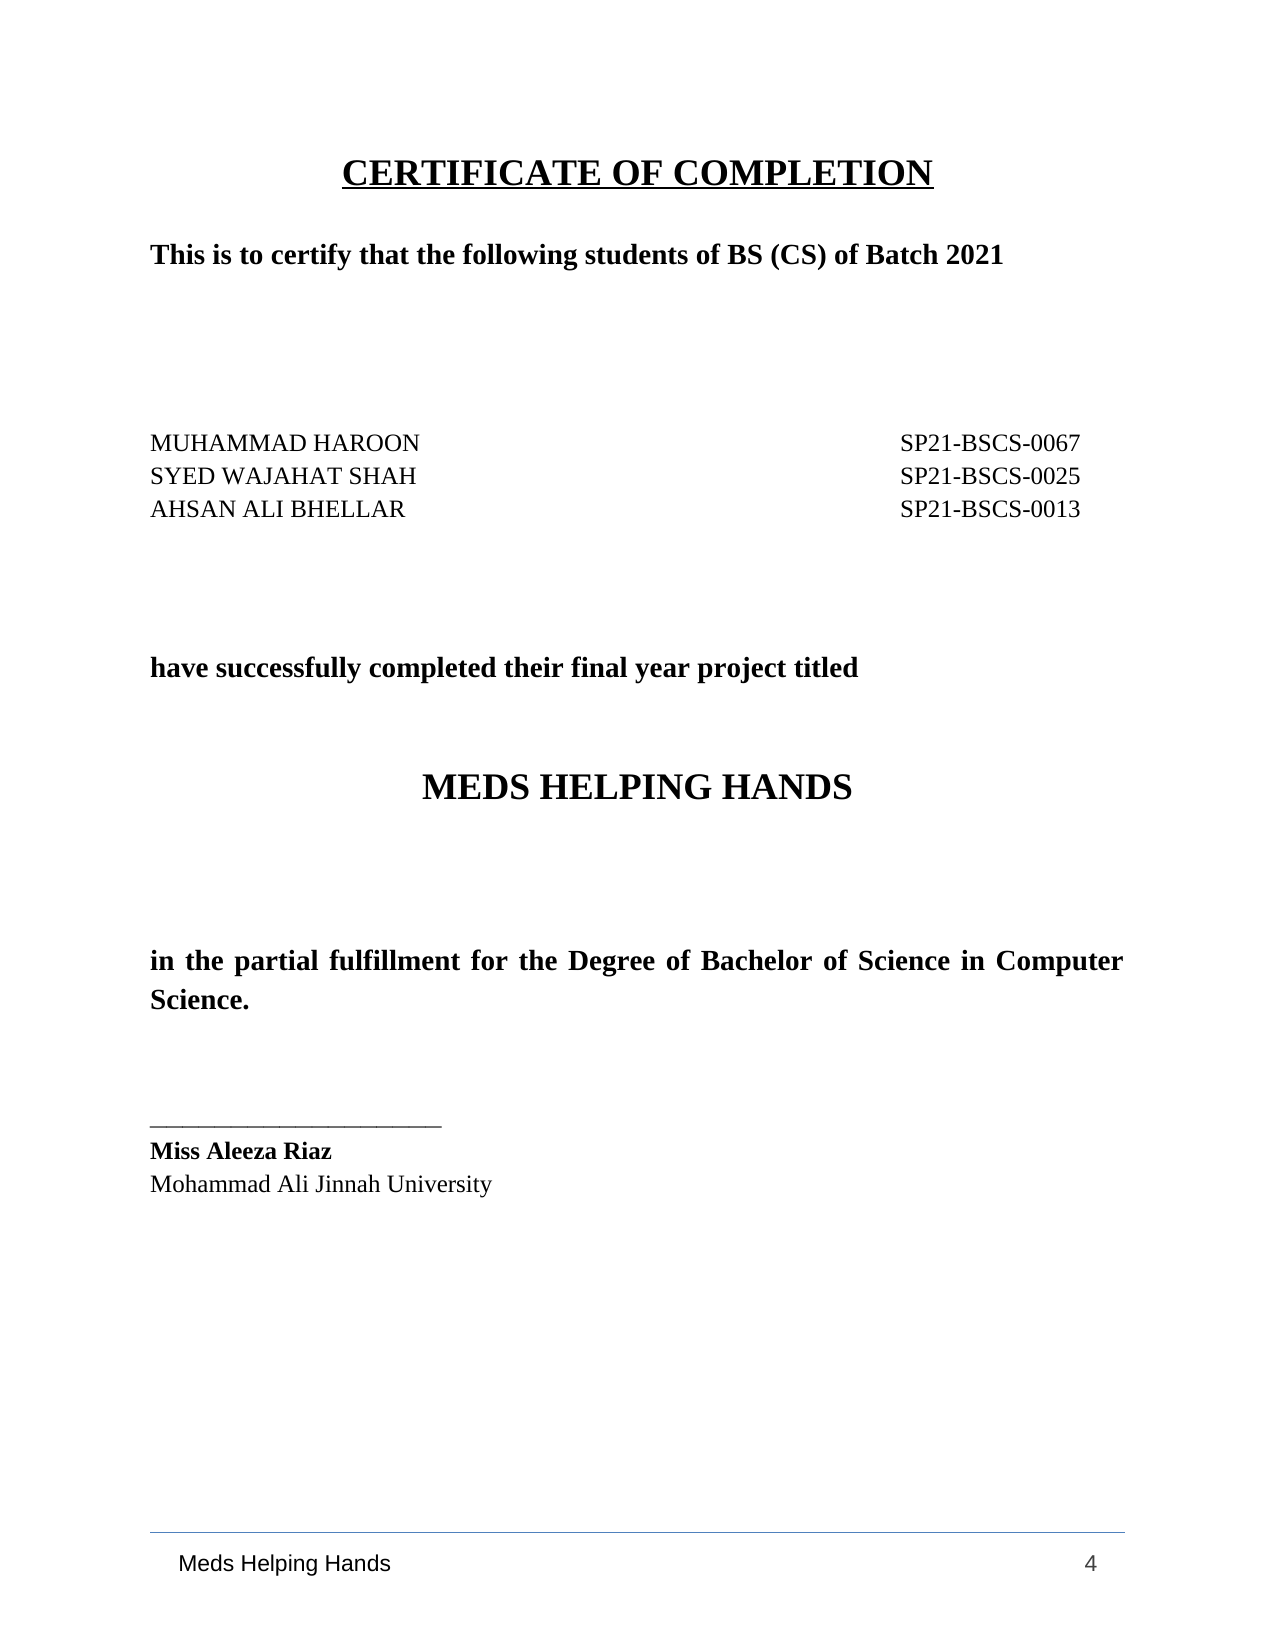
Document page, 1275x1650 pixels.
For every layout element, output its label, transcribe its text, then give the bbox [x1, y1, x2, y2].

text CERTIFICATE OF COMPLETION [150, 150, 1125, 193]
text Mohammad Ali Jinnah University [150, 1169, 1125, 1198]
text AHSAN ALI BHELLAR SP21-BSCS-0013 [150, 494, 1125, 522]
text Miss Aleeza Riaz [150, 1136, 1125, 1165]
text MUHAMMAD HAROON SP21-BSCS-0067 [150, 428, 1125, 456]
text MEDS HELPING HANDS [150, 764, 1125, 807]
text SYED WAJAHAT SHAH SP21-BSCS-0025 [150, 461, 1125, 489]
text This is to certify that the following students of BS (CS) of Batch 2021 [150, 237, 1125, 271]
text __________________ [150, 1097, 1125, 1131]
text in the partial fulfillment for the Degree of Bachelor of Science in Computer Science. [150, 943, 1125, 1015]
text have successfully completed their final year project titled [150, 650, 1125, 683]
